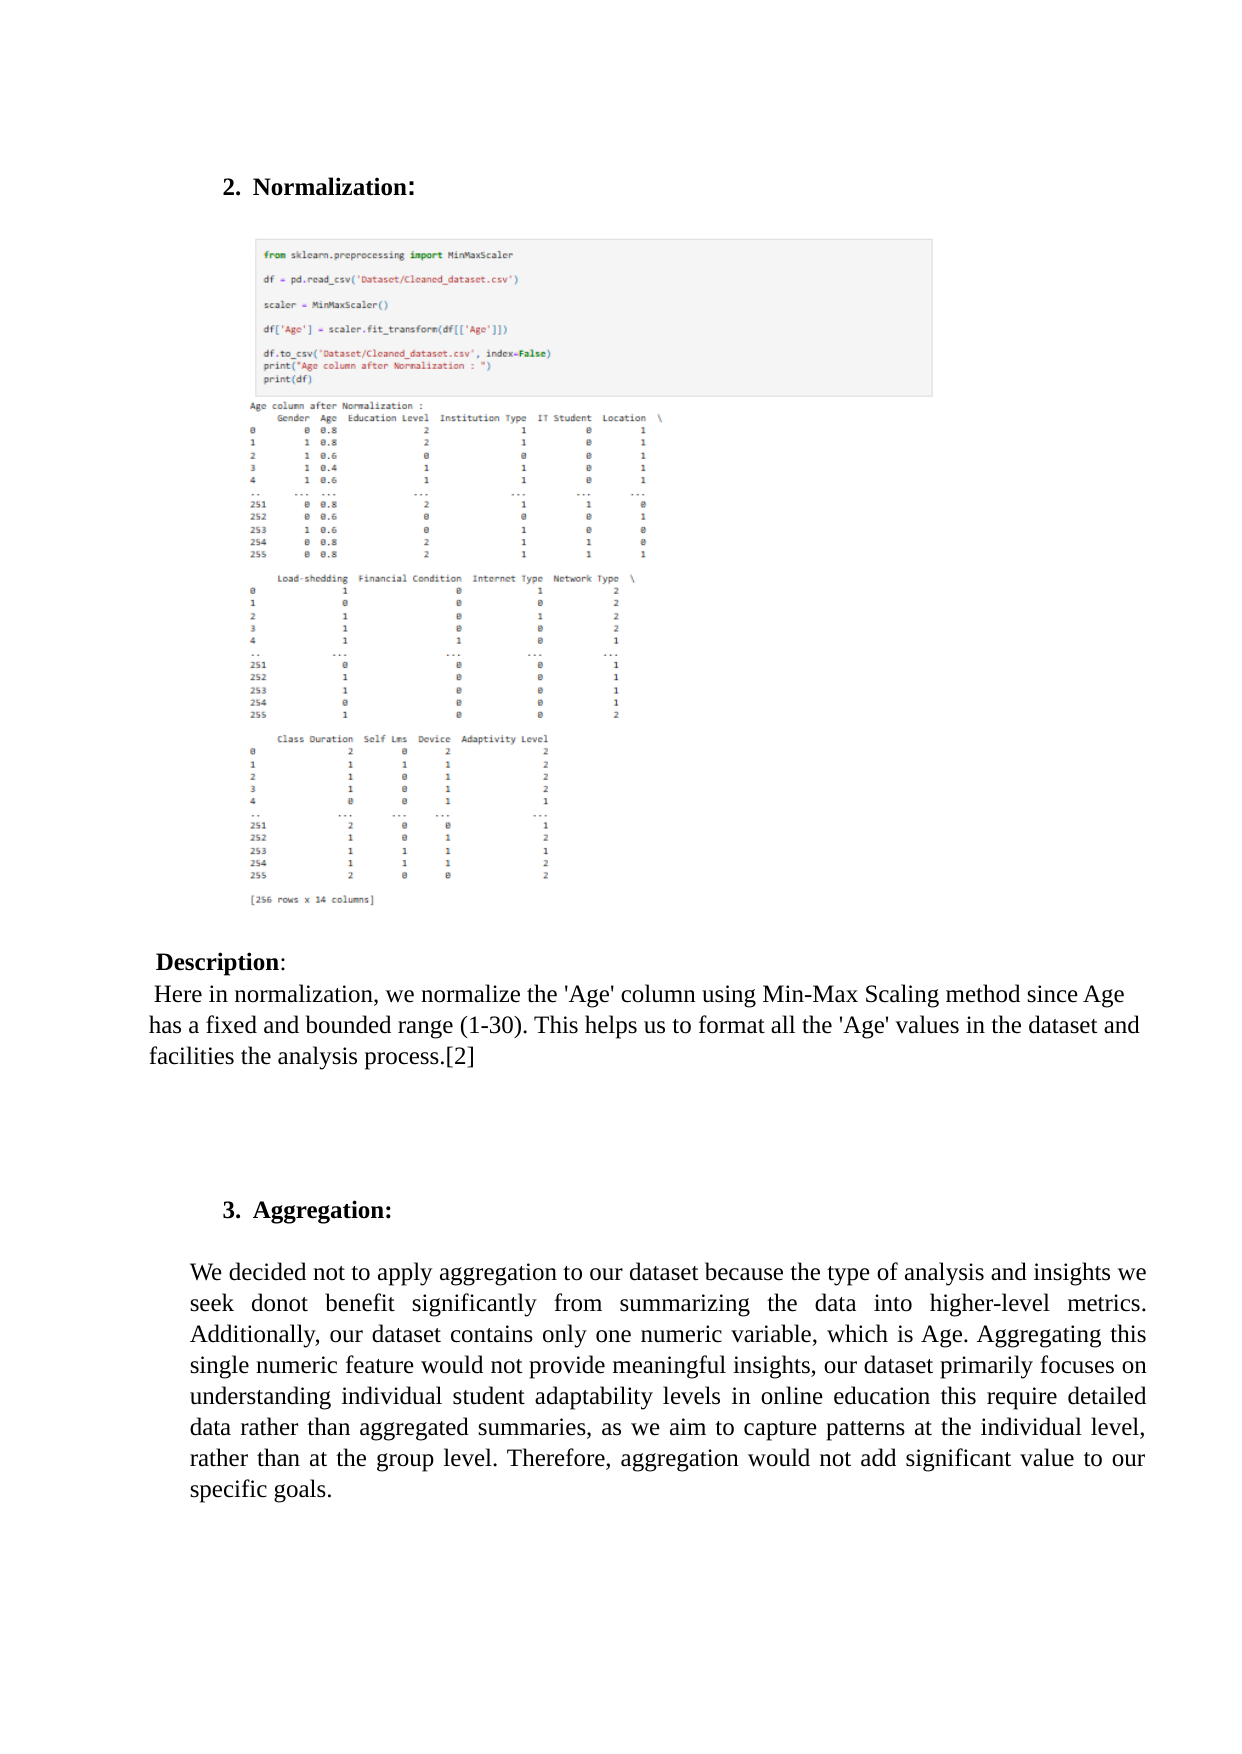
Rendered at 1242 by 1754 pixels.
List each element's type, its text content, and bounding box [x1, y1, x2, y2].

text We decided not to apply aggregation to our dataset because the type of analysis and insights we seek donot benefit significantly from summarizing the data into higher-level metrics. Additionally, our dataset contains only one numeric variable, which is Age. Aggregating this single numeric feature would not provide meaningful insights, our dataset primarily focuses on understanding individual student adaptability levels in online education this require detailed data rather than aggregated summaries, as we aim to capture patterns at the individual level, rather than at the group level. Therefore, aggregation would not add significant value to our specific goals. [189, 1257, 1147, 1503]
text Here in normalization, we normalize the 'Age' column using Min-Max Scaling method since Age has a fixed and bounded range (1-30). This helps us to format all the 'Age' values in the dataset and facilities the analysis process.[2] [147, 979, 1147, 1069]
text Description: [147, 947, 1147, 976]
list Aggregation: [222, 1195, 1147, 1224]
list Normalization: [222, 170, 1147, 201]
picture [248, 234, 939, 915]
